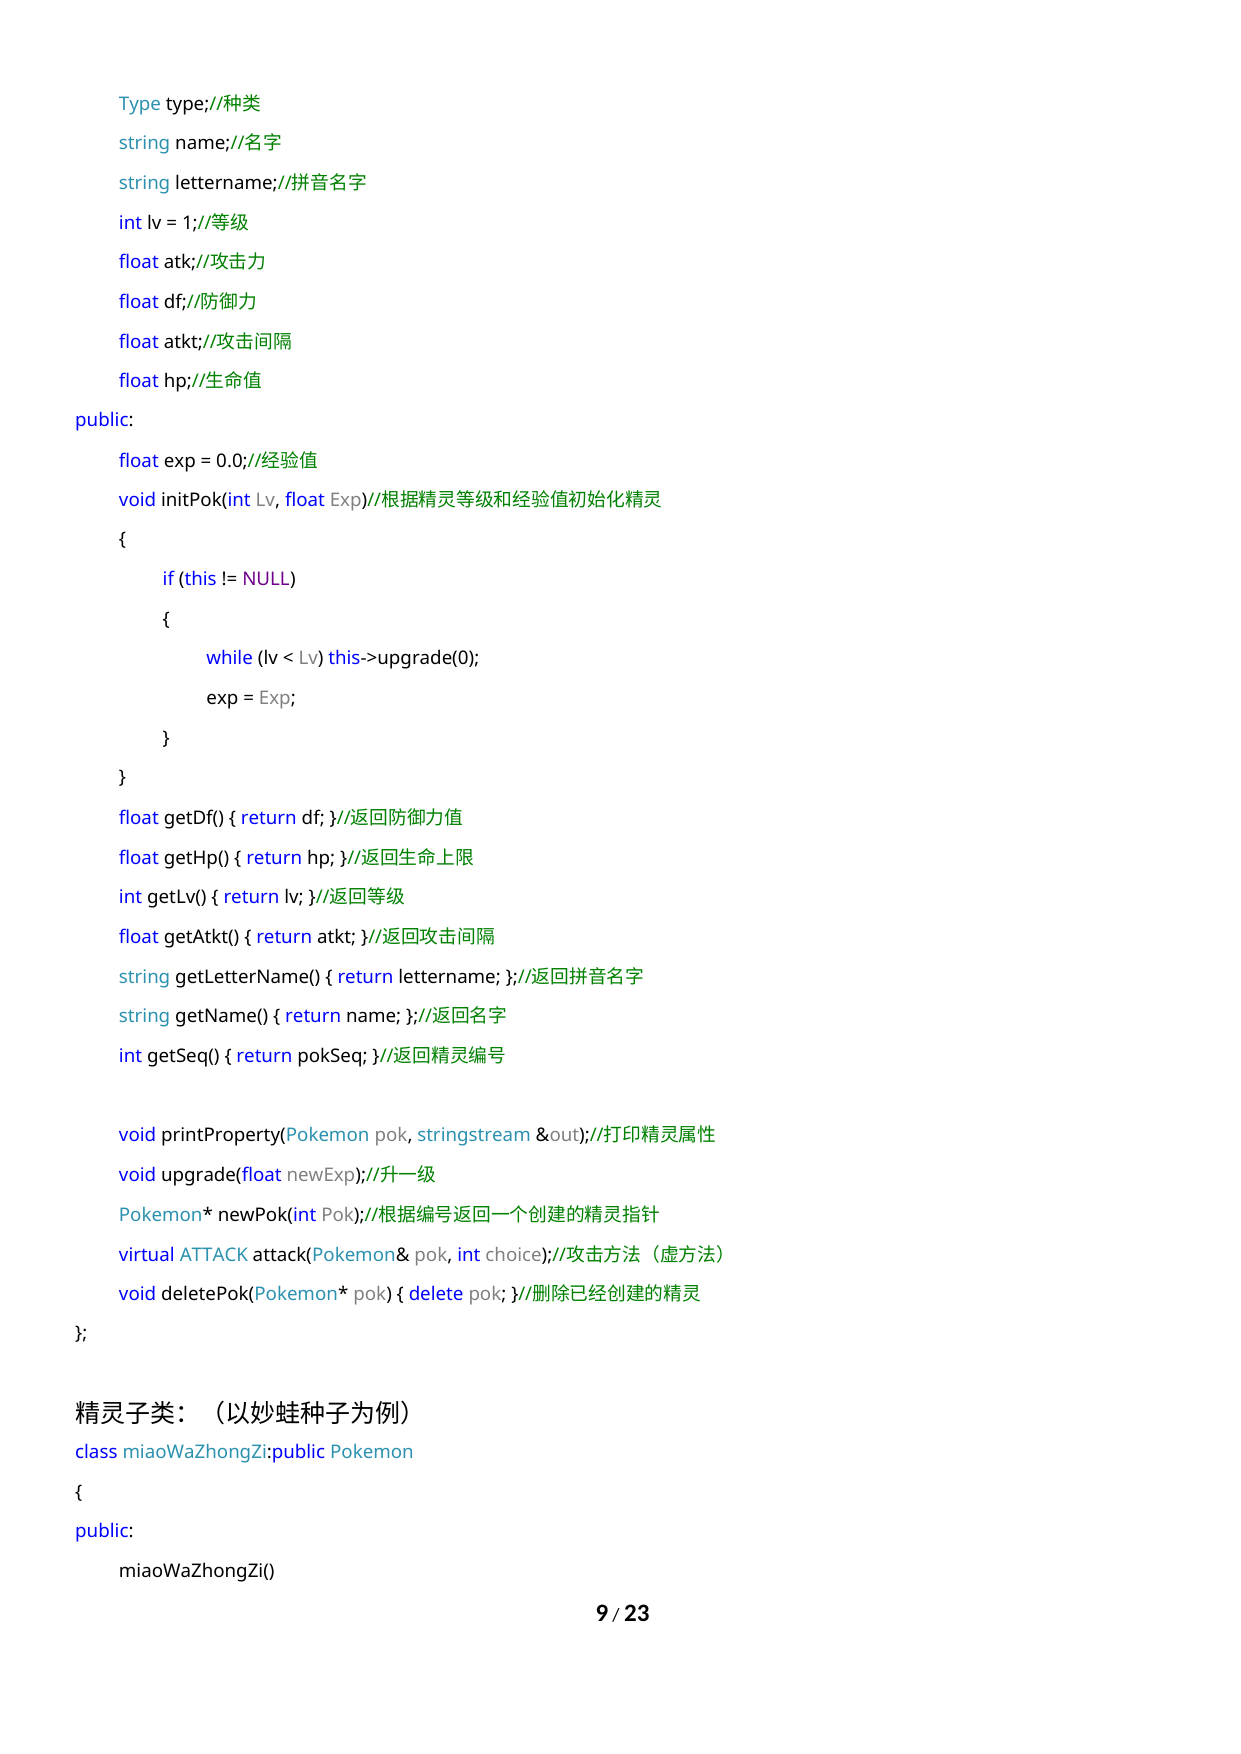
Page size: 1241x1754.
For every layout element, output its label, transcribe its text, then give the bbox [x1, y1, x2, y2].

text int getLv() { return lv; }//返回等级 [75, 876, 1165, 915]
text } [75, 757, 1165, 796]
text { [75, 1471, 1165, 1511]
text virtual ATTACK attack(Pokemon& pok, int choice);//攻击方法（虚方法） [75, 1233, 1165, 1273]
text Pokemon* newPok(int Pok);//根据编号返回一个创建的精灵指针 [75, 1193, 1165, 1233]
text string getLetterName() { return lettername; };//返回拼音名字 [75, 955, 1165, 995]
text miaoWaZhongZi() [75, 1550, 1165, 1590]
text }; [75, 1312, 1165, 1352]
text if (this != NULL) [75, 558, 1165, 598]
text float atkt;//攻击间隔 [75, 320, 1165, 360]
text while (lv < Lv) this->upgrade(0); [75, 638, 1165, 677]
text public: [75, 1511, 1165, 1550]
text float getHp() { return hp; }//返回生命上限 [75, 836, 1165, 876]
text public: [75, 399, 1165, 439]
text class miaoWaZhongZi:public Pokemon [75, 1431, 1165, 1471]
text float atk;//攻击力 [75, 241, 1165, 280]
text float df;//防御力 [75, 280, 1165, 320]
text void initPok(int Lv, float Exp)//根据精灵等级和经验值初始化精灵 [75, 479, 1165, 518]
text float hp;//生命值 [75, 360, 1165, 399]
text exp = Exp; [75, 677, 1165, 717]
text float getDf() { return df; }//返回防御力值 [75, 796, 1165, 836]
text string getName() { return name; };//返回名字 [75, 995, 1165, 1034]
text { [75, 518, 1165, 558]
text int getSeq() { return pokSeq; }//返回精灵编号 [75, 1034, 1165, 1074]
text Type type;//种类 [75, 82, 1165, 122]
text string name;//名字 [75, 122, 1165, 161]
text int lv = 1;//等级 [75, 201, 1165, 241]
text { [75, 598, 1165, 638]
text void deletePok(Pokemon* pok) { delete pok; }//删除已经创建的精灵 [75, 1273, 1165, 1312]
text void printProperty(Pokemon pok, stringstream &out);//打印精灵属性 [75, 1114, 1165, 1153]
text float getAtkt() { return atkt; }//返回攻击间隔 [75, 915, 1165, 955]
text float exp = 0.0;//经验值 [75, 439, 1165, 479]
text 精灵子类：（以妙蛙种子为例） [75, 1392, 1165, 1431]
text string lettername;//拼音名字 [75, 161, 1165, 201]
text } [75, 717, 1165, 757]
text void upgrade(float newExp);//升一级 [75, 1153, 1165, 1193]
